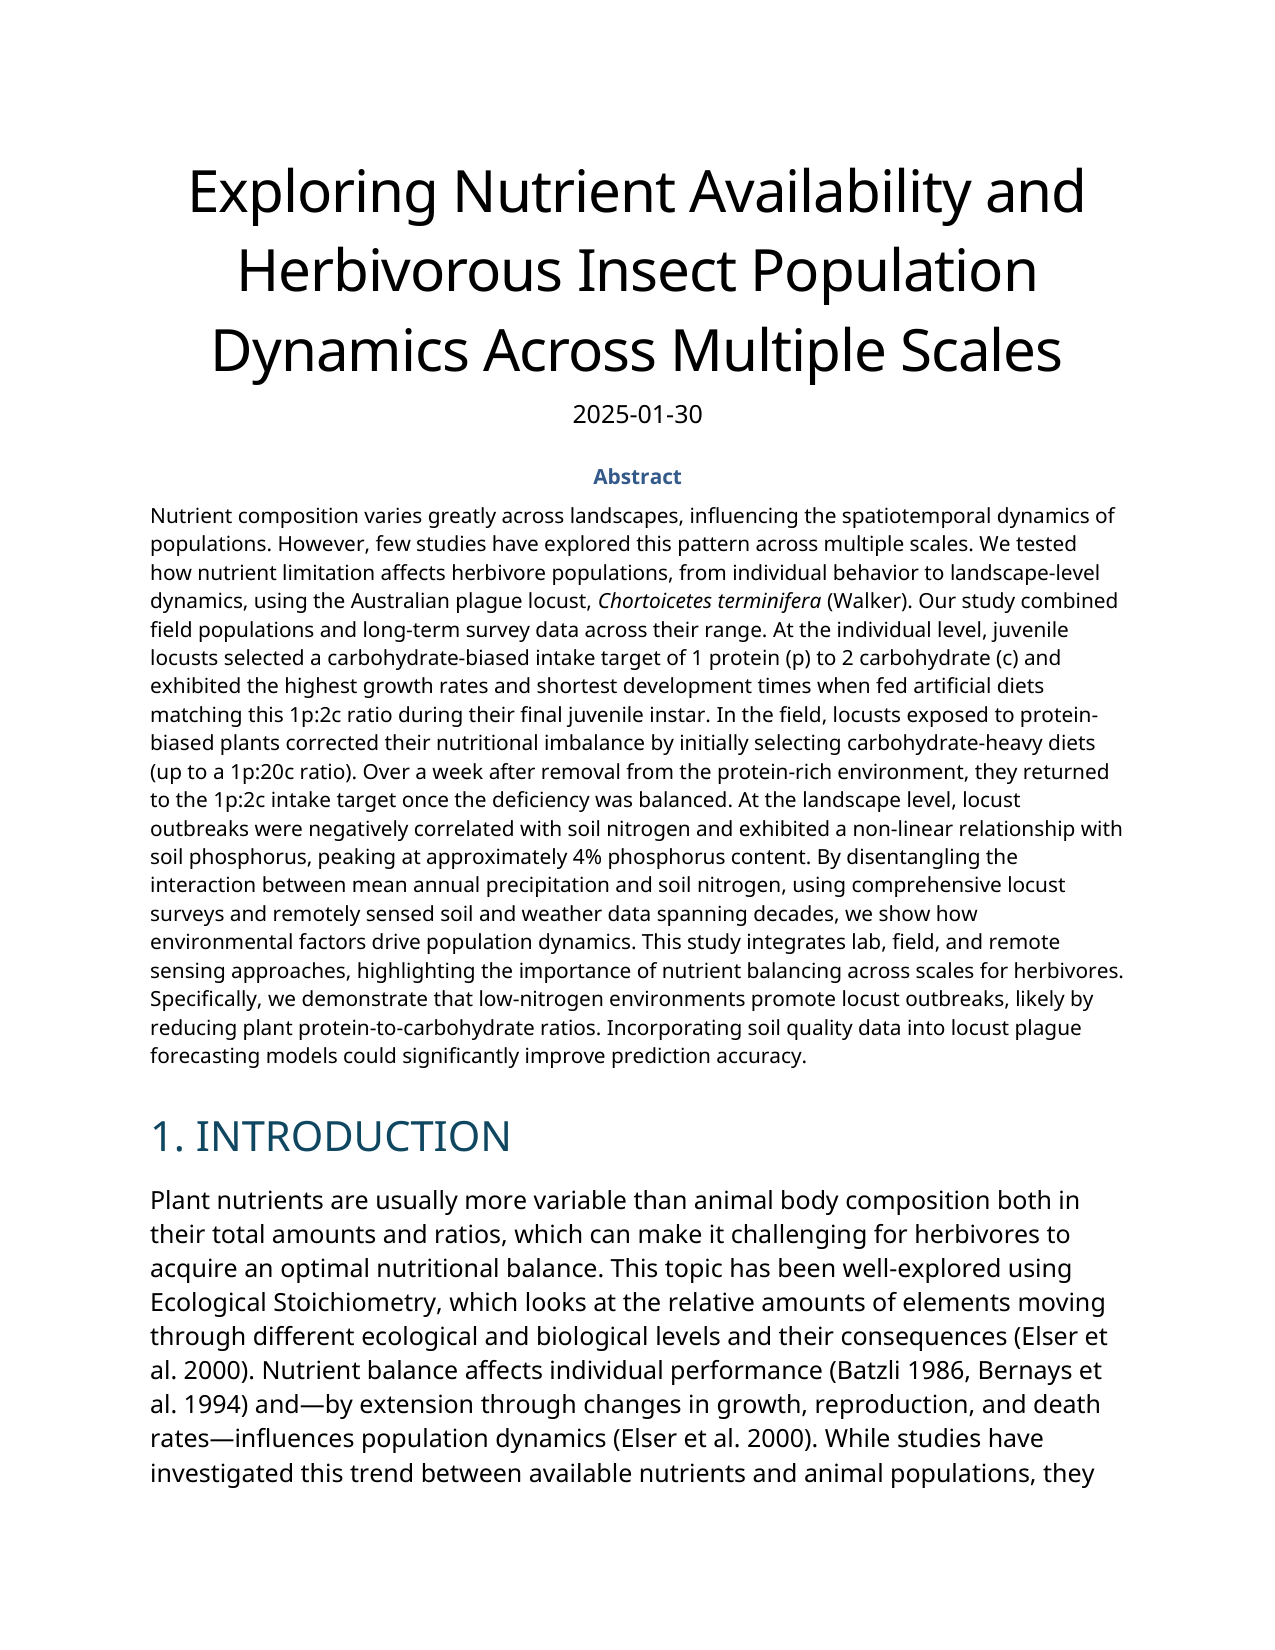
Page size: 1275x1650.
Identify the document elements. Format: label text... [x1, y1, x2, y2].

text 2025-01-30 [150, 397, 1125, 431]
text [150, 1183, 1125, 1489]
title Exploring Nutrient Availability and Herbivorous Insect Population Dynamics Across Multiple Scales [150, 150, 1125, 388]
subtitle 1. INTRODUCTION [150, 1107, 1125, 1164]
text Nutrient composition varies greatly across landscapes, influencing the spatiotemporal dynamics of populations. However, few studies have explored this pattern across multiple scales. We tested how nutrient limitation affects herbivore populations, from individual behavior to landscape-level dynamics, using the Australian plague locust, Chortoicetes terminifera (Walker). Our study combined field populations and long-term survey data across their range. At the individual level, juvenile locusts selected a carbohydrate-biased intake target of 1 protein (p) to 2 carbohydrate (c) and exhibited the highest growth rates and shortest development times when fed artificial diets matching this 1p:2c ratio during their final juvenile instar. In the field, locusts exposed to protein-biased plants corrected their nutritional imbalance by initially selecting carbohydrate-heavy diets (up to a 1p:20c ratio). Over a week after removal from the protein-rich environment, they returned to the 1p:2c intake target once the deficiency was balanced. At the landscape level, locust outbreaks were negatively correlated with soil nitrogen and exhibited a non-linear relationship with soil phosphorus, peaking at approximately 4% phosphorus content. By disentangling the interaction between mean annual precipitation and soil nitrogen, using comprehensive locust surveys and remotely sensed soil and weather data spanning decades, we show how environmental factors drive population dynamics. This study integrates lab, field, and remote sensing approaches, highlighting the importance of nutrient balancing across scales for herbivores. Specifically, we demonstrate that low-nitrogen environments promote locust outbreaks, likely by reducing plant protein-to-carbohydrate ratios. Incorporating soil quality data into locust plague forecasting models could significantly improve prediction accuracy. [150, 501, 1125, 1070]
title Abstract [150, 462, 1125, 491]
